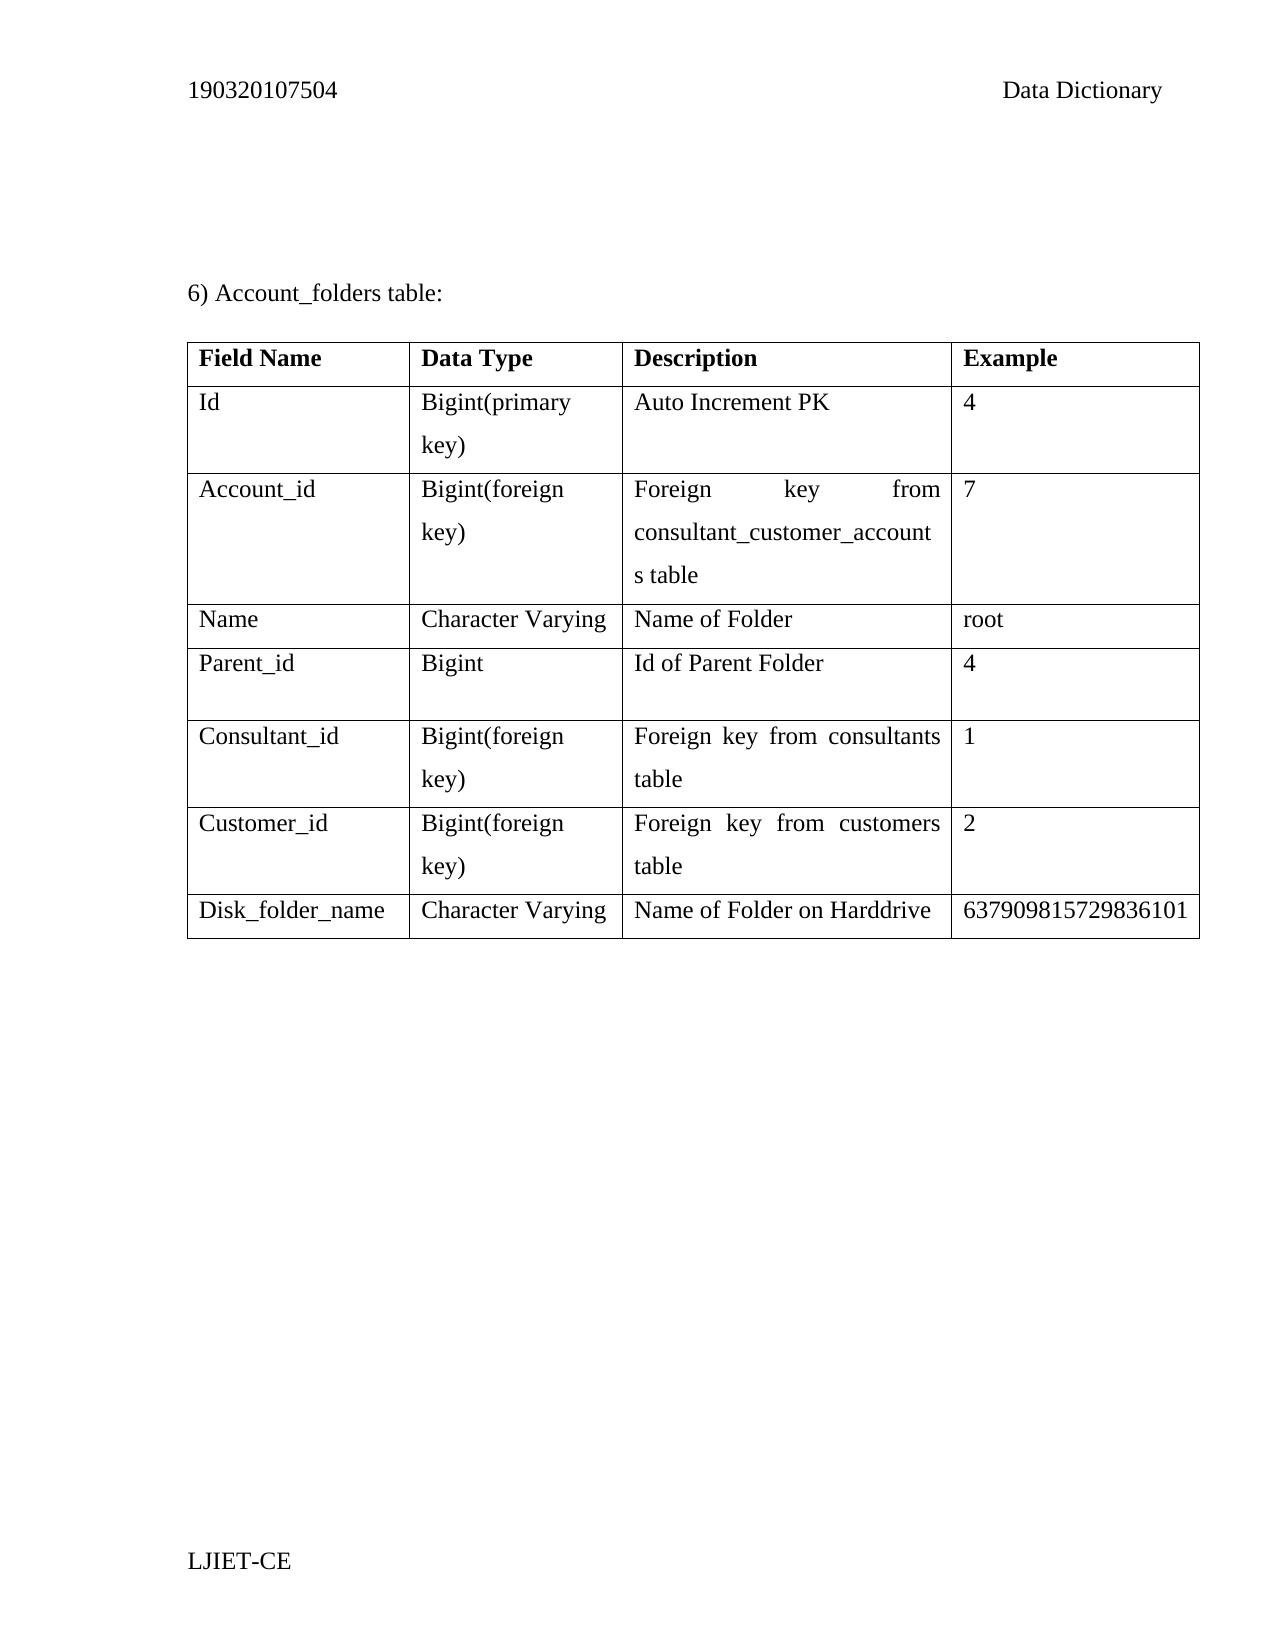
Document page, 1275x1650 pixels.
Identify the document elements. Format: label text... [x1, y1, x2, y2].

table_cell 1 [952, 721, 1199, 807]
table_cell Disk_folder_name [188, 895, 409, 938]
table_cell Foreign key from consultant_customer_accounts table [623, 474, 951, 603]
table_cell Name [188, 605, 409, 647]
table_cell Foreign key from consultants table [623, 721, 951, 807]
table_cell Bigint [410, 649, 622, 720]
table_cell 4 [952, 649, 1199, 720]
table_cell Auto Increment PK [623, 387, 951, 473]
table_cell 2 [952, 808, 1199, 894]
table_cell Parent_id [188, 649, 409, 720]
table_cell root [952, 605, 1199, 647]
table_cell Bigint(primary key) [410, 387, 622, 473]
table_cell Bigint(foreign key) [410, 721, 622, 807]
table_header Description [623, 343, 951, 386]
table_header Data Type [410, 343, 622, 386]
table_cell Bigint(foreign key) [410, 808, 622, 894]
table_cell Customer_id [188, 808, 409, 894]
table_cell Bigint(foreign key) [410, 474, 622, 603]
table_cell 4 [952, 387, 1199, 473]
table_cell Character Varying [410, 895, 622, 938]
table_cell Account_id [188, 474, 409, 603]
table_cell Id of Parent Folder [623, 649, 951, 720]
table_header Example [952, 343, 1199, 386]
table_header Field Name [188, 343, 409, 386]
table_cell Consultant_id [188, 721, 409, 807]
table_cell Foreign key from customers table [623, 808, 951, 894]
table_cell Name of Folder [623, 605, 951, 647]
table_cell 7 [952, 474, 1199, 603]
table_cell Name of Folder on Harddrive [623, 895, 951, 938]
text 6) Account_folders table: [187, 278, 1125, 307]
table_cell Id [188, 387, 409, 473]
table_cell 637909815729836101 [952, 895, 1199, 938]
table_cell Character Varying [410, 605, 622, 647]
